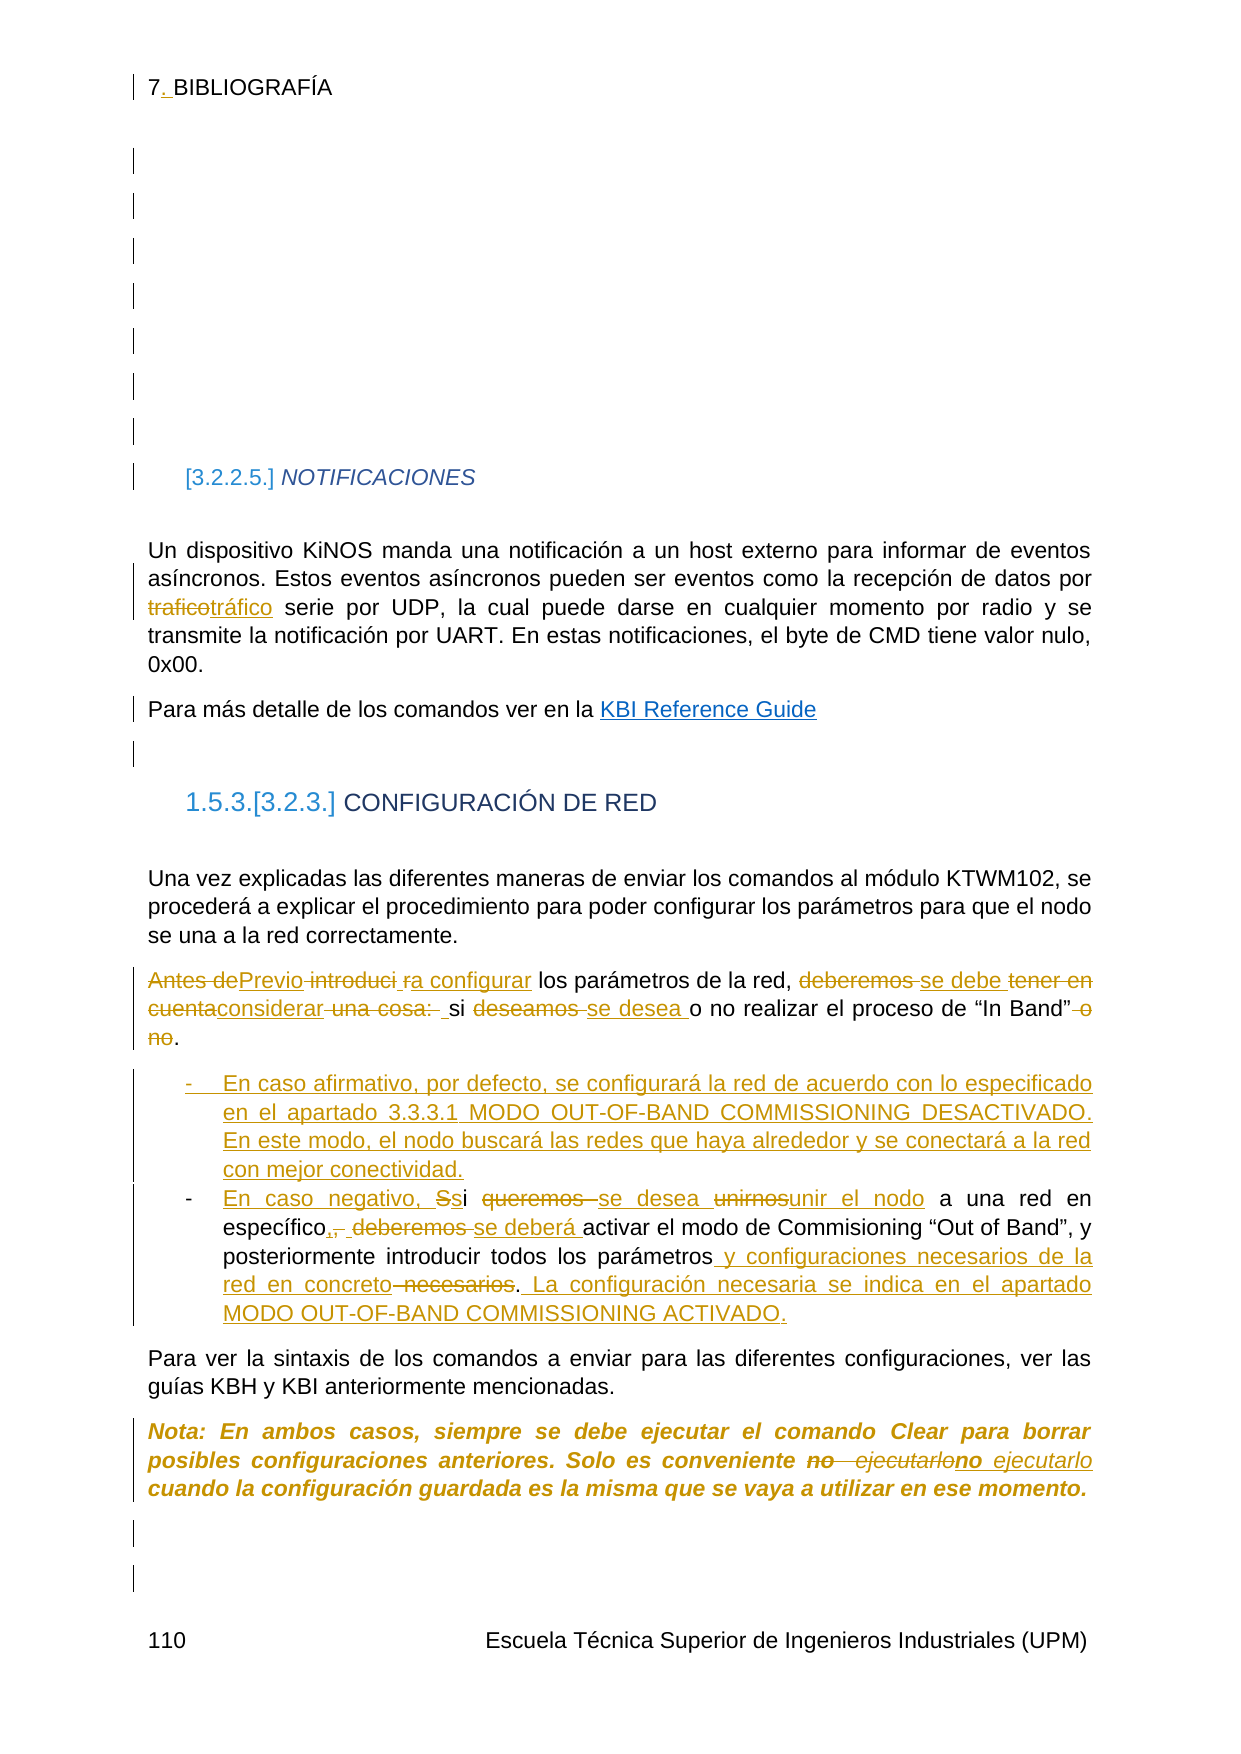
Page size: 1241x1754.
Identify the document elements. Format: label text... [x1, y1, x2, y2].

text los parámetros de la red, si o no realizar el proceso de “In Band”. [148, 967, 1092, 1050]
text Un dispositivo KiNOS manda una notificación a un host externo para informar de eventos asíncronos. Estos eventos asíncronos pueden ser eventos como la recepción de datos por serie por UDP, la cual puede darse en cualquier momento por radio y se transmite la notificación por UART. En estas notificaciones, el byte de CMD tiene valor nulo, 0x00. [148, 537, 1092, 677]
text Para más detalle de los comandos ver en la KBI Reference Guide [148, 696, 1092, 722]
text Una vez explicadas las diferentes maneras de enviar los comandos al módulo KTWM102, se procederá a explicar el procedimiento para poder configurar los parámetros para que el nodo se una a la red correctamente. [148, 865, 1092, 948]
subtitle CONFIGURACIÓN DE RED [185, 786, 1092, 817]
subtitle NOTIFICACIONES [185, 463, 1092, 490]
list i a una red en específicoactivar el modo de Commisioning “Out of Band”, y posteriormente introducir todos los parámetros. [185, 1184, 1092, 1326]
text Nota: En ambos casos, siempre se debe ejecutar el comando Clear para borrar posibles configuraciones anteriores. Solo es conveniente cuando la configuración guardada es la misma que se vaya a utilizar en ese momento. [148, 1418, 1092, 1502]
text Para ver la sintaxis de los comandos a enviar para las diferentes configuraciones, ver las guías KBH y KBI anteriormente mencionadas. [148, 1345, 1092, 1399]
